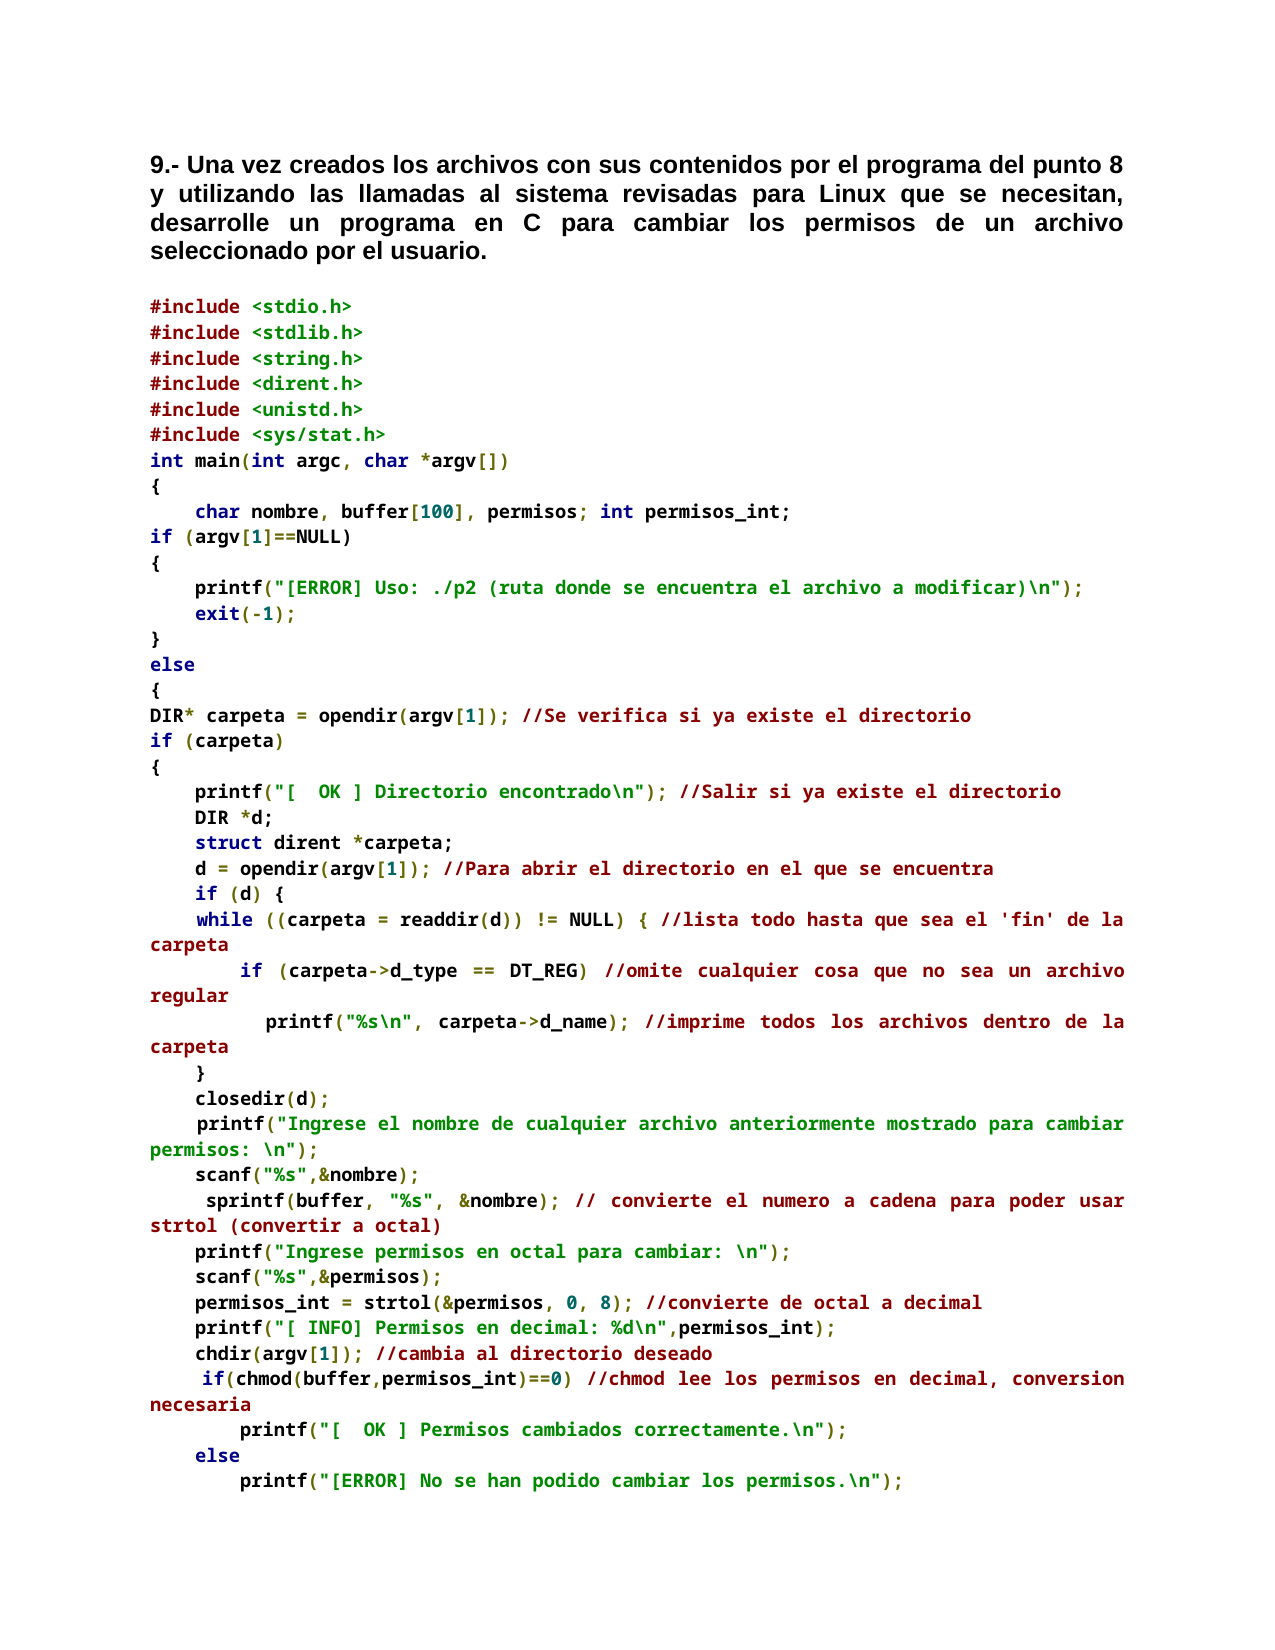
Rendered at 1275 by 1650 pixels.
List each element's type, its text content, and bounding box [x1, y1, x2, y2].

text { [150, 472, 1125, 498]
text 9.- Una vez creados los archivos con sus contenidos por el programa del punto 8 y utilizando las llamadas al sistema revisadas para Linux que se necesitan, desarrolle un programa en C para cambiar los permisos de un archivo seleccionado por el usuario. [150, 150, 1125, 265]
text sprintf(buffer, "%s", &nombre); // convierte el numero a cadena para poder usar strtol (convertir a octal) [150, 1187, 1125, 1238]
text printf("%s\n", carpeta->d_name); //imprime todos los archivos dentro de la carpeta [150, 1008, 1125, 1059]
text printf("[ERROR] No se han podido cambiar los permisos.\n"); [150, 1468, 1125, 1493]
text if (carpeta) [150, 728, 1125, 753]
text } [150, 626, 1125, 651]
text closedir(d); [150, 1085, 1125, 1110]
text d = opendir(argv[1]); //Para abrir el directorio en el que se encuentra [150, 855, 1125, 881]
text #include <string.h> [150, 345, 1125, 370]
text char nombre, buffer[100], permisos; int permisos_int; [150, 498, 1125, 523]
text } [150, 1059, 1125, 1085]
text printf("[ERROR] Uso: ./p2 (ruta donde se encuentra el archivo a modificar)\n"); [150, 574, 1125, 600]
text printf("[ OK ] Permisos cambiados correctamente.\n"); [150, 1417, 1125, 1442]
text permisos_int = strtol(&permisos, 0, 8); //convierte de octal a decimal [150, 1289, 1125, 1314]
text #include <stdlib.h> [150, 319, 1125, 345]
text { [150, 753, 1125, 779]
text if (d) { [150, 881, 1125, 906]
text #include <unistd.h> [150, 396, 1125, 421]
text DIR *d; [150, 804, 1125, 830]
text chdir(argv[1]); //cambia al directorio deseado [150, 1340, 1125, 1366]
text { [150, 549, 1125, 574]
text exit(-1); [150, 600, 1125, 626]
text struct dirent *carpeta; [150, 830, 1125, 855]
text { [150, 677, 1125, 702]
text DIR* carpeta = opendir(argv[1]); //Se verifica si ya existe el directorio [150, 702, 1125, 728]
text while ((carpeta = readdir(d)) != NULL) { //lista todo hasta que sea el 'fin' de la carpeta [150, 906, 1125, 957]
text else [150, 651, 1125, 677]
text #include <dirent.h> [150, 370, 1125, 396]
text printf("[ OK ] Directorio encontrado\n"); //Salir si ya existe el directorio [150, 779, 1125, 804]
text #include <sys/stat.h> [150, 421, 1125, 447]
text scanf("%s",&permisos); [150, 1263, 1125, 1289]
text scanf("%s",&nombre); [150, 1161, 1125, 1187]
text printf("Ingrese el nombre de cualquier archivo anteriormente mostrado para cambiar permisos: \n"); [150, 1110, 1125, 1161]
text if(chmod(buffer,permisos_int)==0) //chmod lee los permisos en decimal, conversion necesaria [150, 1366, 1125, 1417]
text printf("[ INFO] Permisos en decimal: %d\n",permisos_int); [150, 1314, 1125, 1340]
text printf("Ingrese permisos en octal para cambiar: \n"); [150, 1238, 1125, 1263]
text if (carpeta->d_type == DT_REG) //omite cualquier cosa que no sea un archivo regular [150, 957, 1125, 1008]
text int main(int argc, char *argv[]) [150, 447, 1125, 472]
text if (argv[1]==NULL) [150, 523, 1125, 549]
text #include <stdio.h> [150, 294, 1125, 319]
text else [150, 1442, 1125, 1468]
